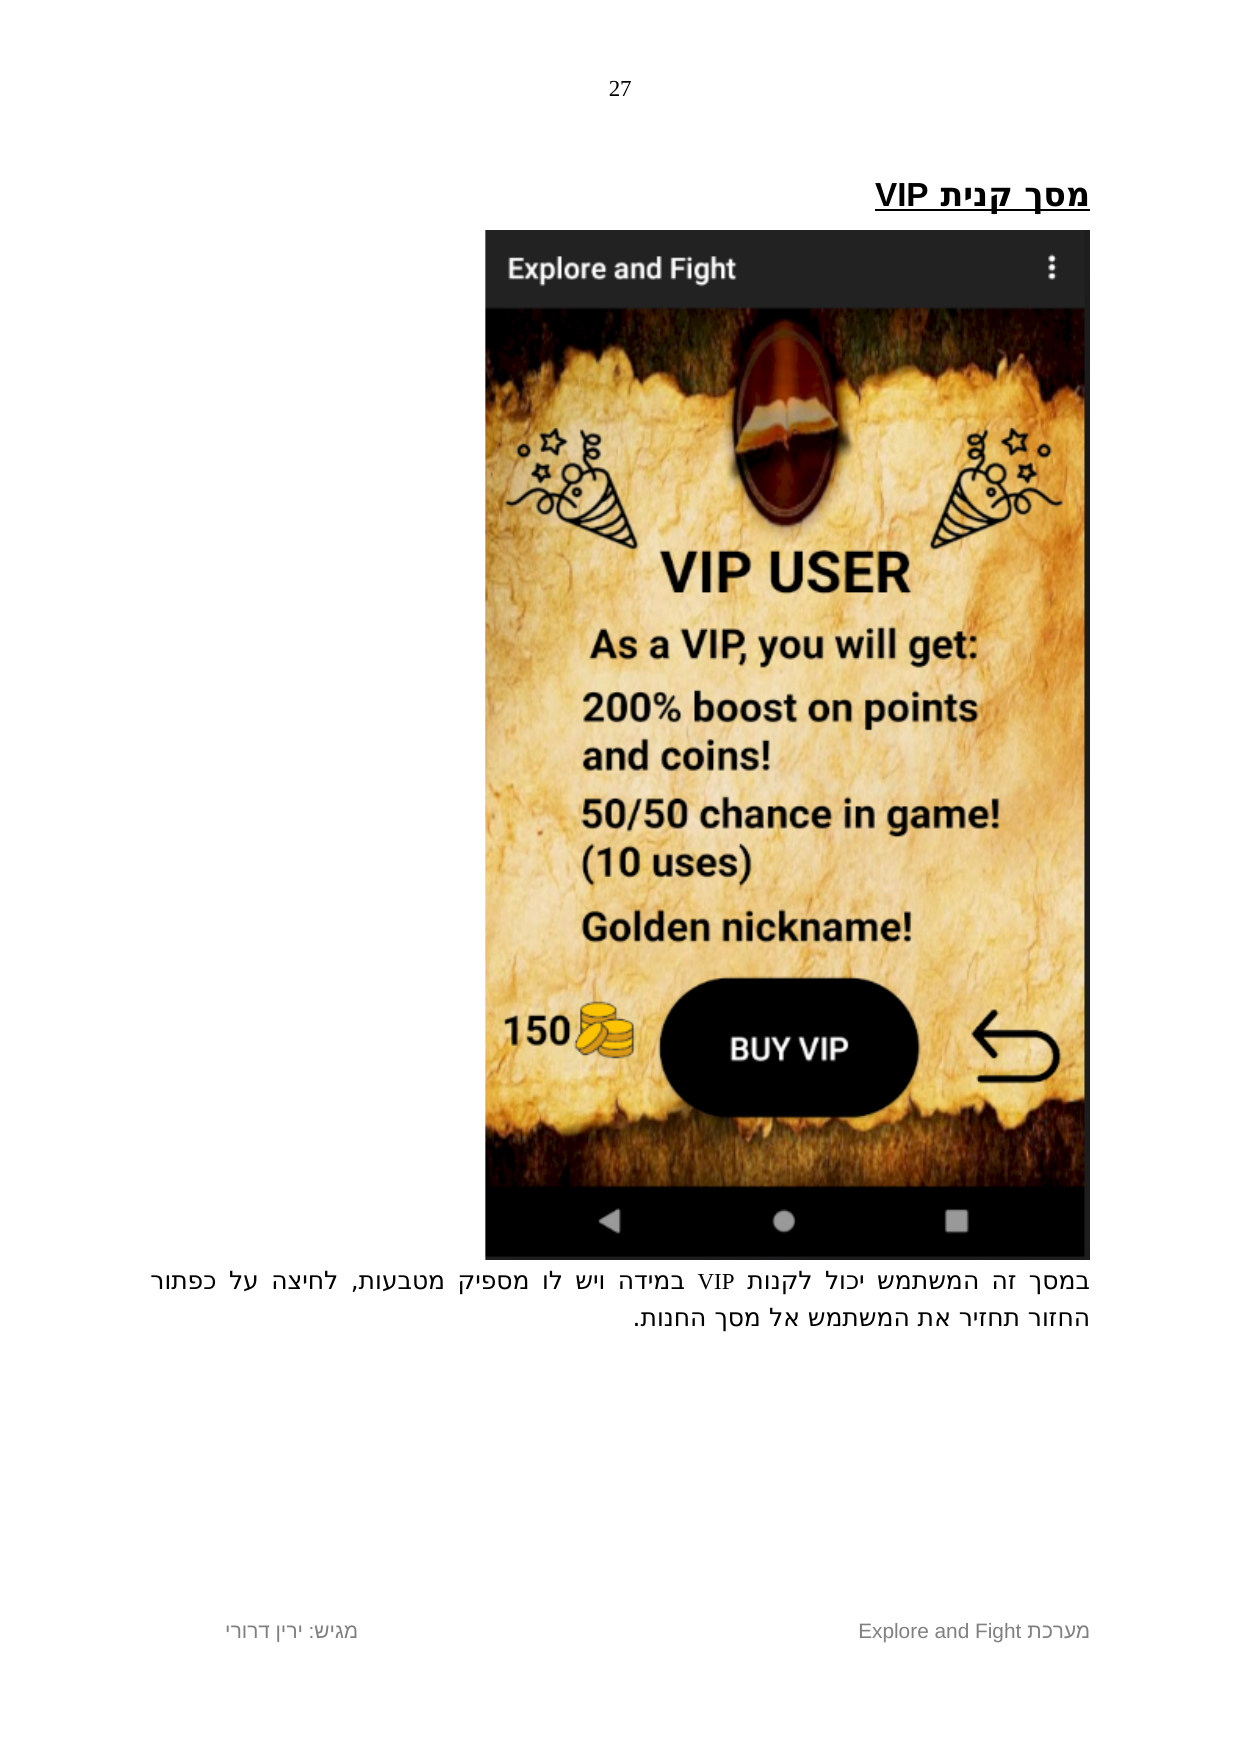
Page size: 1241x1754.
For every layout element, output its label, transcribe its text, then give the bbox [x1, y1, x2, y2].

picture [485, 230, 1090, 1260]
text במסך זה המשתמש יכול לקנות VIP במידה ויש לו מספיק מטבעות, לחיצה על כפתור החזור תחזיר את המשתמש אל מסך החנות. [150, 1267, 1090, 1332]
subtitle מסך קנית VIP [150, 175, 1090, 214]
